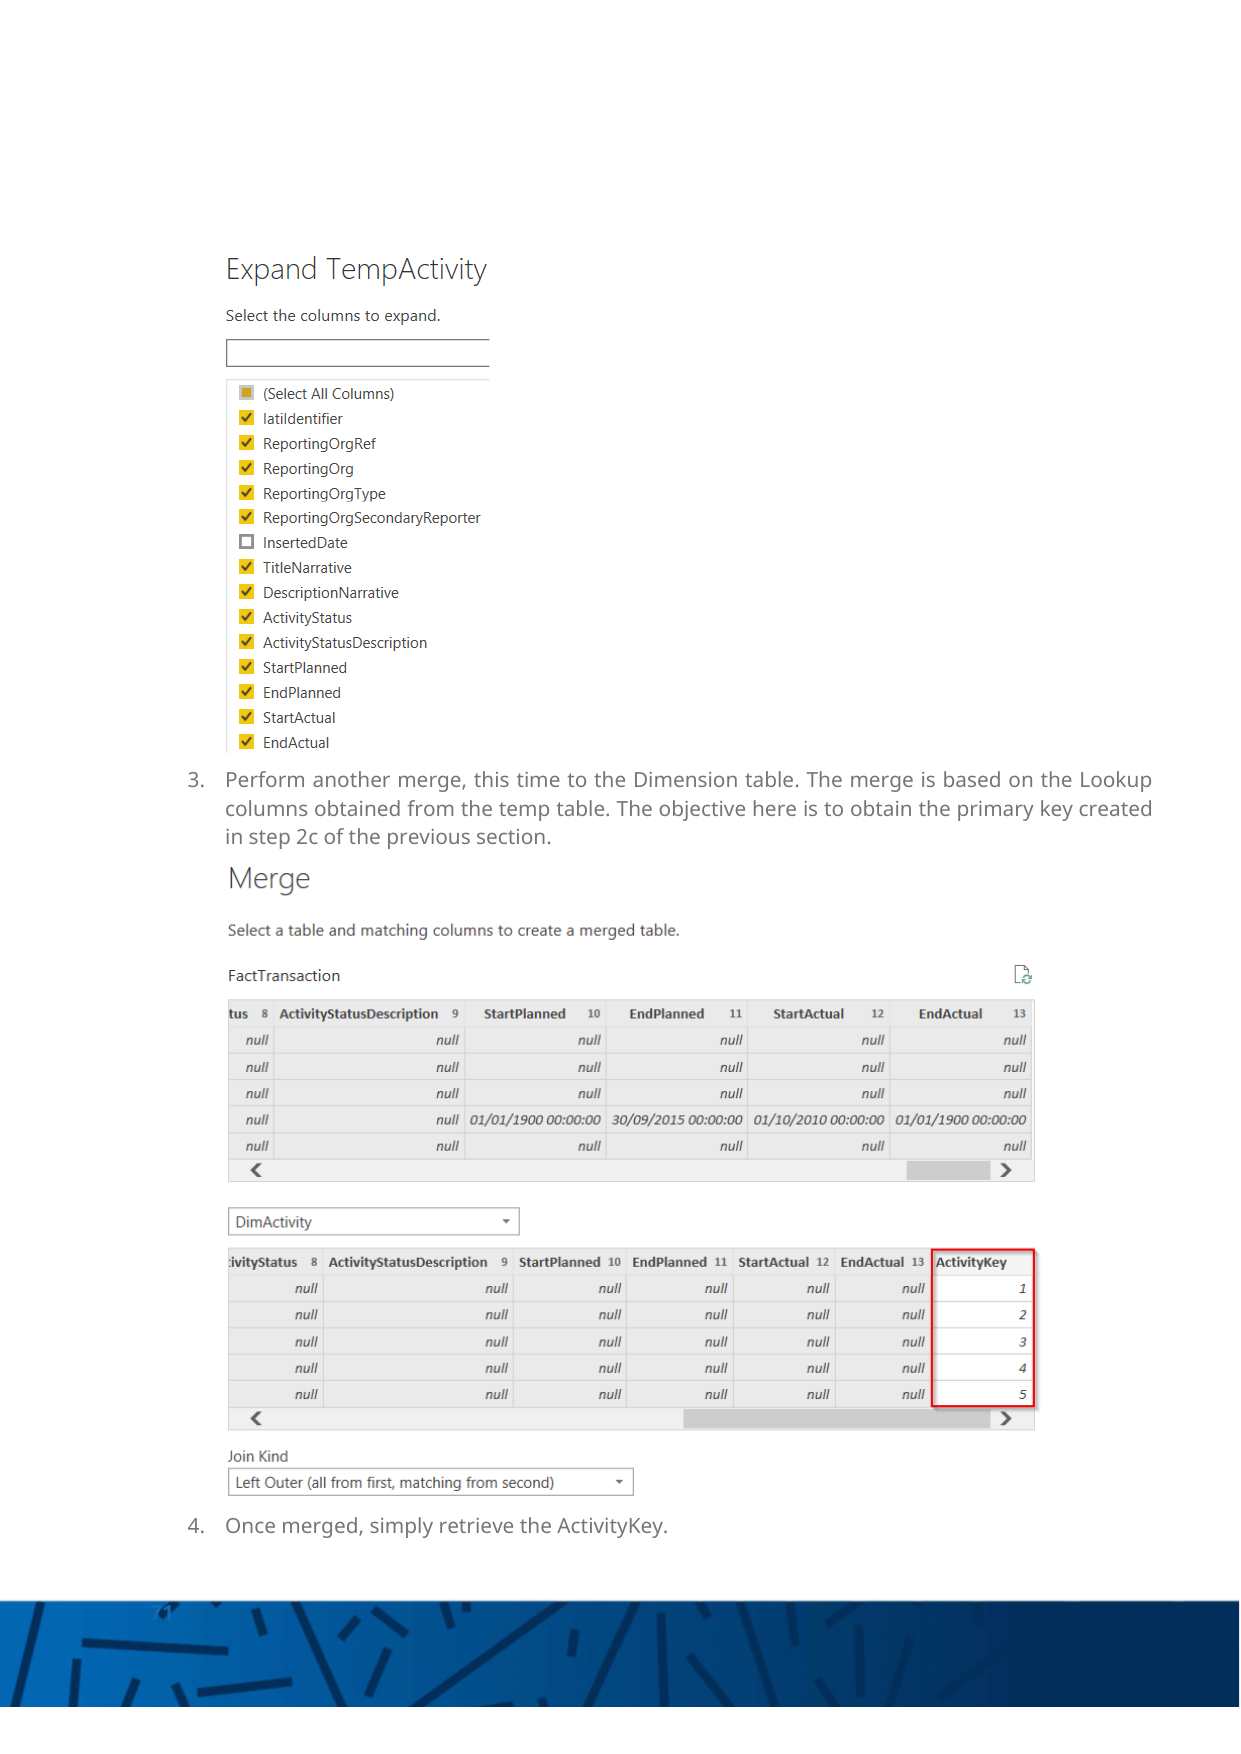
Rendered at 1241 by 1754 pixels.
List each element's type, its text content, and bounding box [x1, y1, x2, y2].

list Perform another merge, this time to the Dimension table. The merge is based on the Lookup columns obtained from the temp table. The objective here is to obtain the primary key created in step 2c of the previous section. [187, 765, 1155, 851]
picture [225, 252, 490, 753]
list Once merged, simply retrieve the ActivityKey. [187, 1511, 1155, 1540]
picture [225, 863, 1042, 1499]
picture [0, 1598, 1240, 1707]
